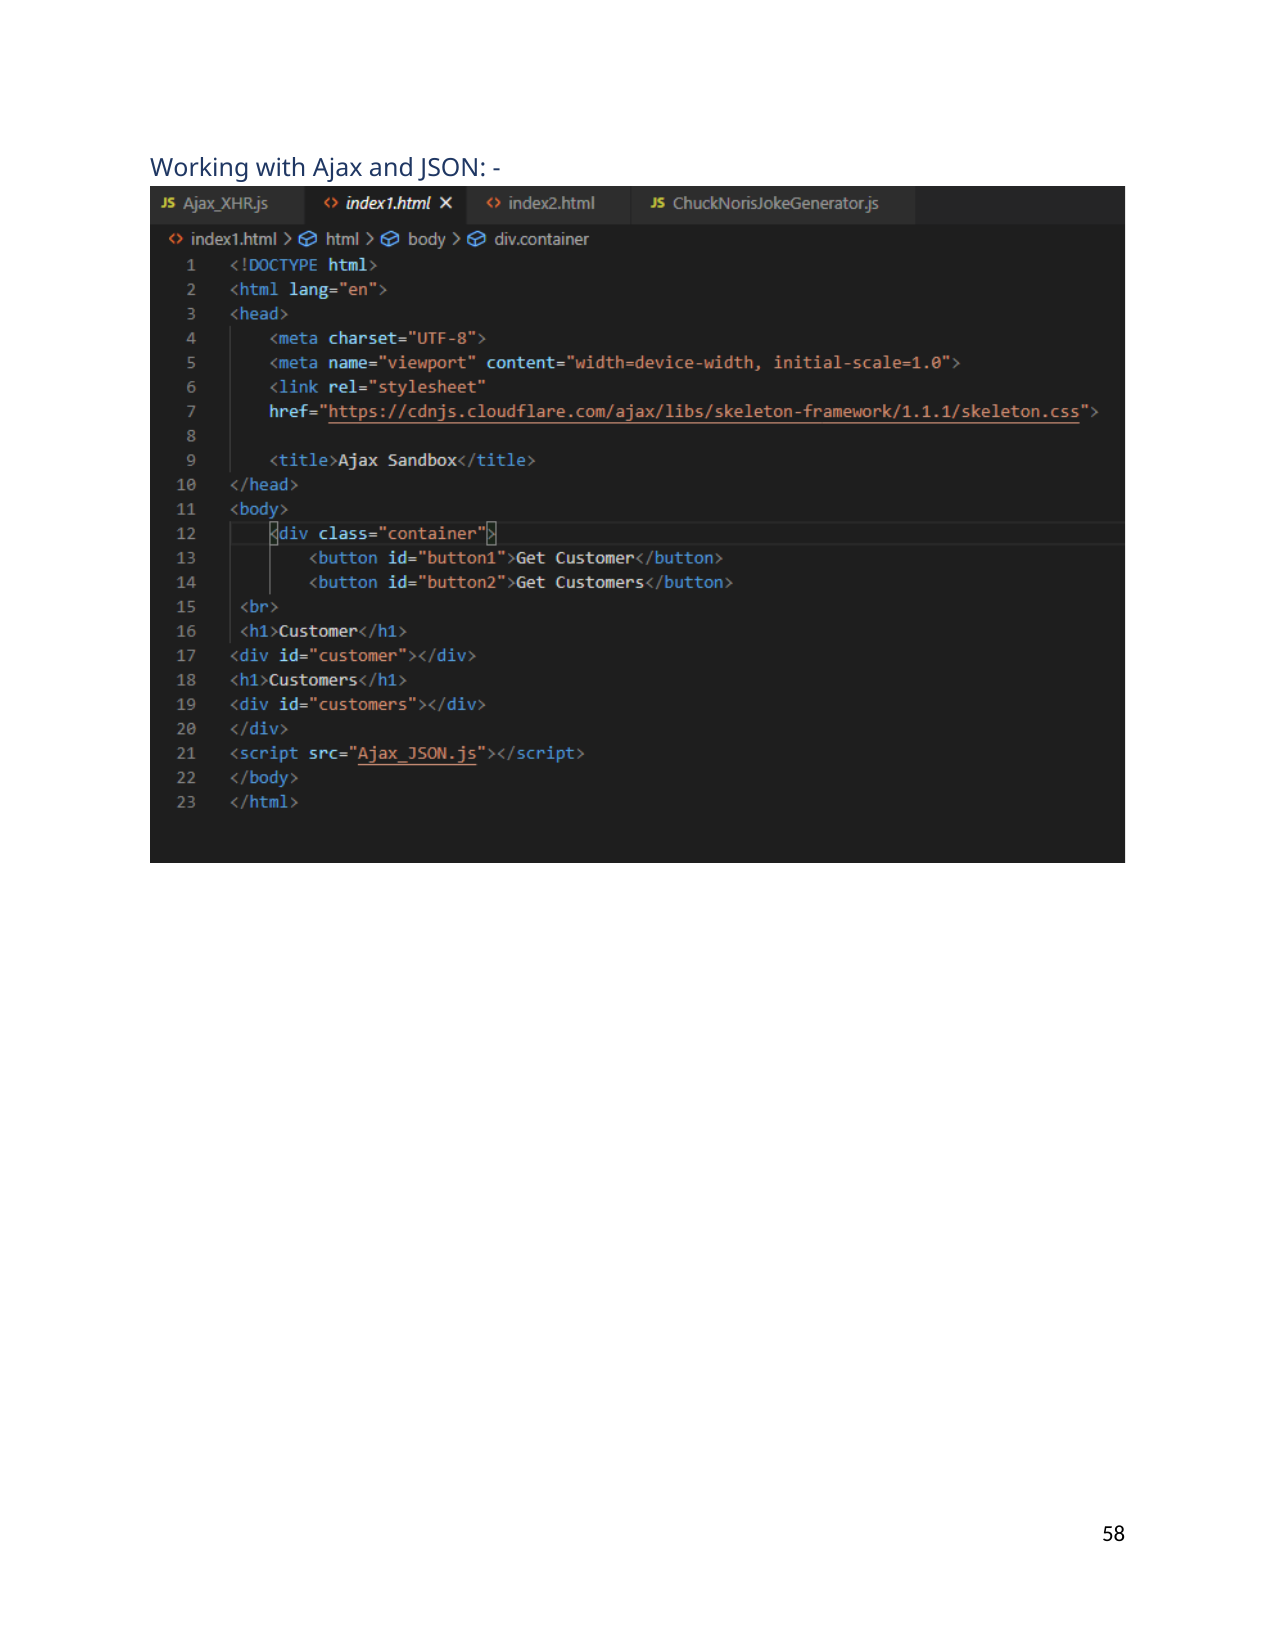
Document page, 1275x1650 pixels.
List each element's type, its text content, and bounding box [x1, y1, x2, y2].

picture [150, 186, 1125, 863]
subtitle Working with Ajax and JSON: - [150, 150, 1125, 184]
